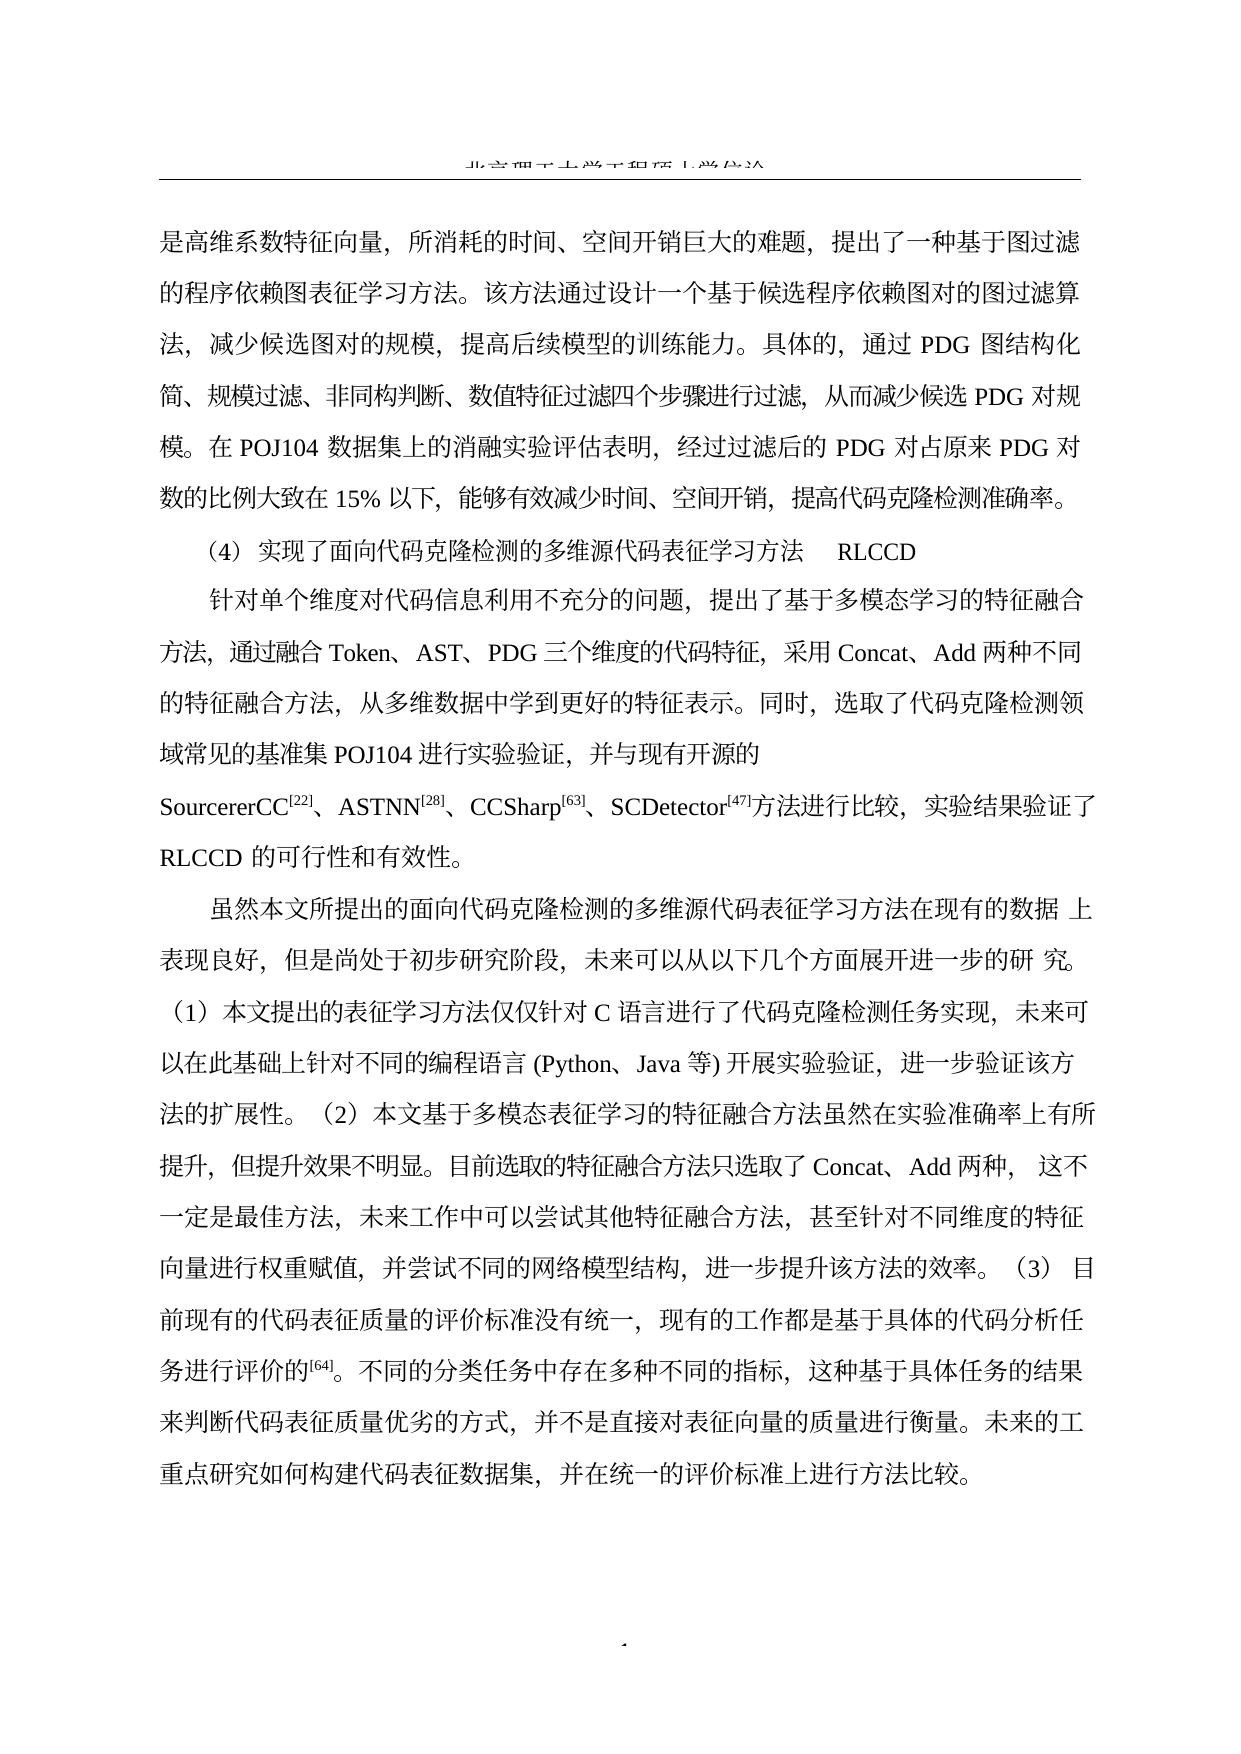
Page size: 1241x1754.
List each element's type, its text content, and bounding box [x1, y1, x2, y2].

text 是高维系数特征向量，所消耗的时间、空间开销巨大的难题，提出了一种基于图过滤的程序依赖图表征学习方法。该方法通过设计一个基于候选程序依赖图对的图过滤算法，减少候选图对的规模，提高后续模型的训练能力。具体的，通过 PDG 图结构化简、规模过滤、非同构判断、数值特征过滤四个步骤进行过滤，从而减少候选 PDG 对规模。在 POJ104 数据集上的消融实验评估表明，经过过滤后的 PDG 对占原来 PDG 对数的比例大致在 15% 以下，能够有效减少时间、空间开销，提高代码克隆检测准确率。 [159, 222, 1081, 515]
text 虽然本文所提出的面向代码克隆检测的多维源代码表征学习方法在现有的数据 上表现良好，但是尚处于初步研究阶段，未来可以从以下几个方面展开进一步的研 究。（1）本文提出的表征学习方法仅仅针对 C 语言进行了代码克隆检测任务实现，未来可以在此基础上针对不同的编程语言 (Python、Java 等) 开展实验验证，进一步验证该方法的扩展性。（2）本文基于多模态表征学习的特征融合方法虽然在实验准确率上有所提升，但提升效果不明显。目前选取的特征融合方法只选取了 Concat、Add 两种， 这不一定是最佳方法，未来工作中可以尝试其他特征融合方法，甚至针对不同维度的特征向量进行权重赋值，并尝试不同的网络模型结构，进一步提升该方法的效率。（3） 目前现有的代码表征质量的评价标准没有统一，现有的工作都是基于具体的代码分析任务进行评价的[64]。不同的分类任务中存在多种不同的指标，这种基于具体任务的结果来判断代码表征质量优劣的方式，并不是直接对表征向量的质量进行衡量。未来的工重点研究如何构建代码表征数据集，并在统一的评价标准上进行方法比较。 [159, 889, 1099, 1490]
text 针对单个维度对代码信息利用不充分的问题，提出了基于多模态学习的特征融合方法，通过融合 Token、AST、PDG 三个维度的代码特征，采用 Concat、Add 两种不同的特征融合方法，从多维数据中学到更好的特征表示。同时，选取了代码克隆检测领域常见的基准集 POJ104 进行实验验证，并与现有开源的 SourcererCC[22]、ASTNN[28]、CCSharp[63]、SCDetector[47]方法进行比较，实验结果验证了 RLCCD 的可行性和有效性。 [159, 581, 1097, 874]
list 实现了面向代码克隆检测的多维源代码表征学习方法 RLCCD [195, 531, 1151, 567]
